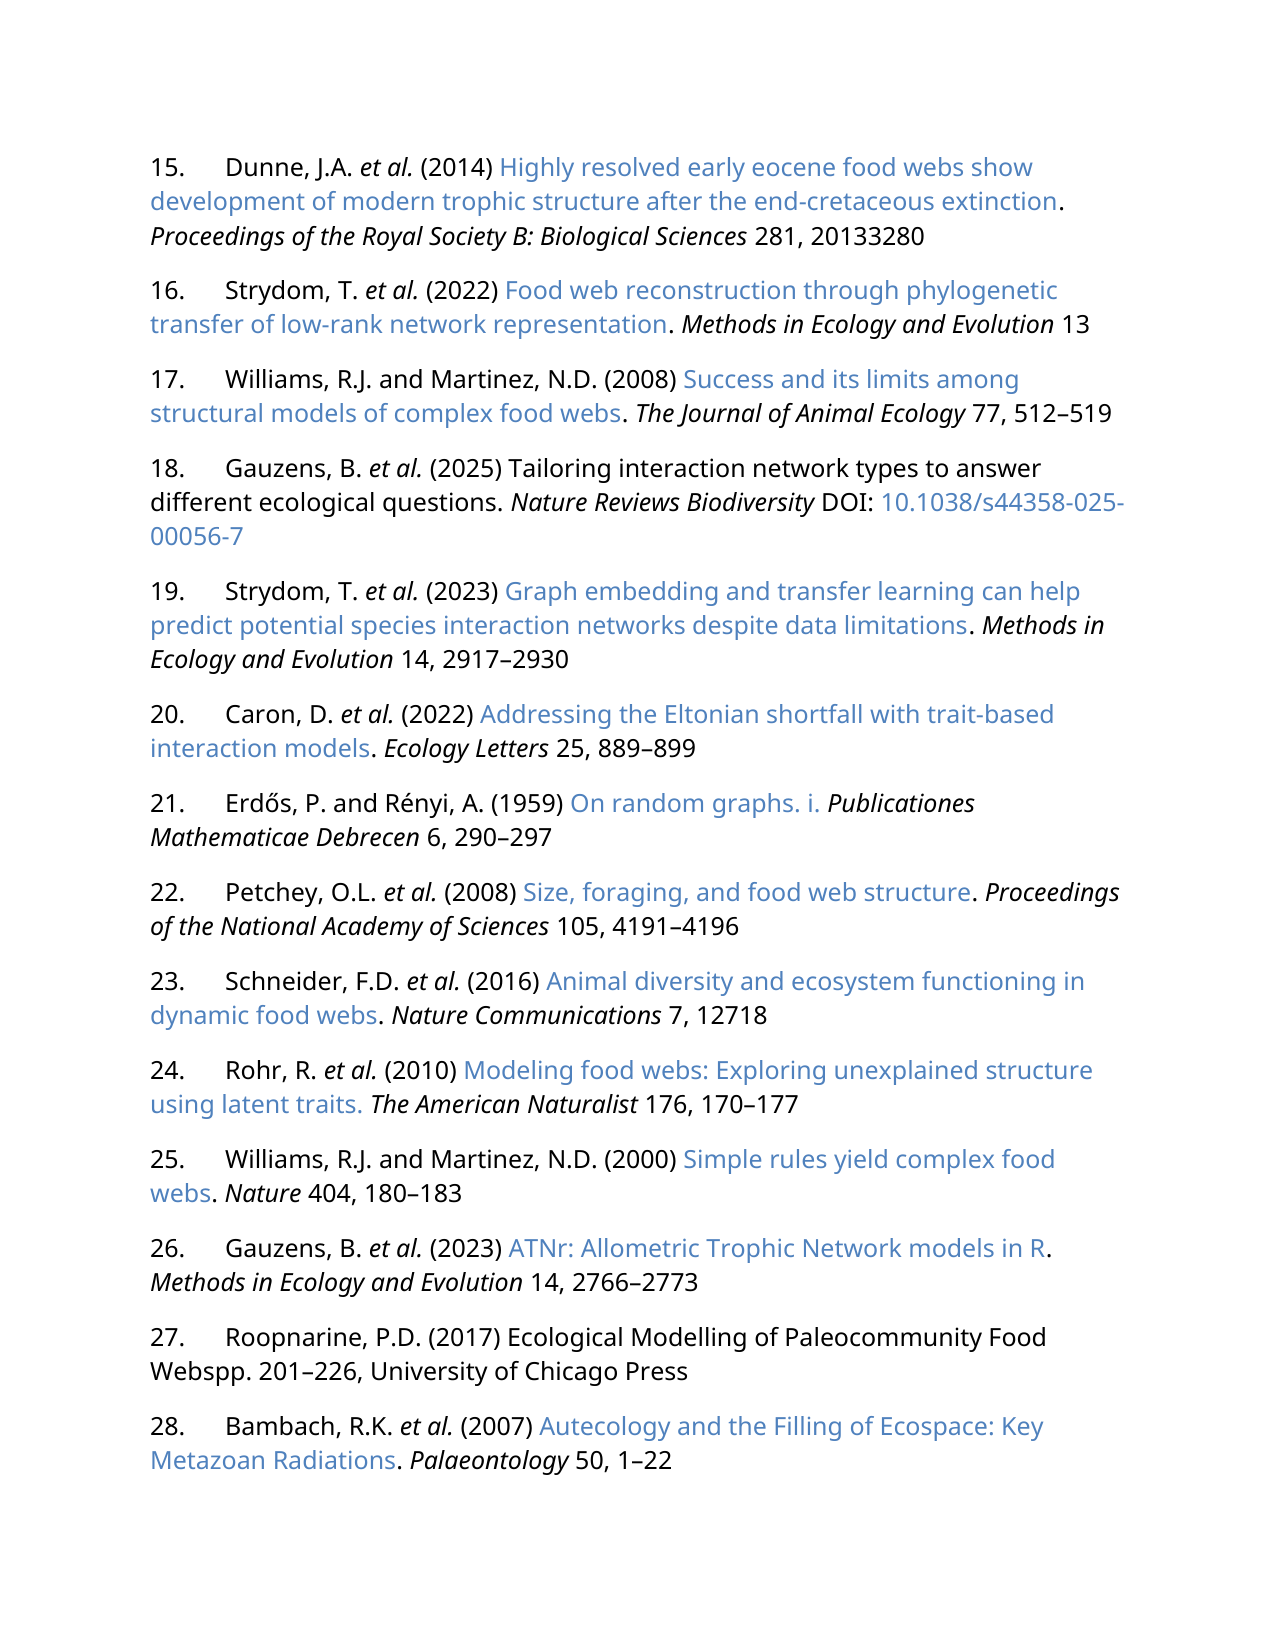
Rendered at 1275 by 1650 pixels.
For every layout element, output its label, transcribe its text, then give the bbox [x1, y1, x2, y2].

text 18. Gauzens, B. et al. (2025) Tailoring interaction network types to answer different ecological questions. Nature Reviews Biodiversity DOI: 10.1038/s44358-025-00056-7 [150, 451, 1125, 553]
text 15. Dunne, J.A. et al. (2014) Highly resolved early eocene food webs show development of modern trophic structure after the end-cretaceous extinction. Proceedings of the Royal Society B: Biological Sciences 281, 20133280 [150, 150, 1125, 252]
text 21. Erdős, P. and Rényi, A. (1959) On random graphs. i. Publicationes Mathematicae Debrecen 6, 290–297 [150, 786, 1125, 854]
text 16. Strydom, T. et al. (2022) Food web reconstruction through phylogenetic transfer of low-rank network representation. Methods in Ecology and Evolution 13 [150, 273, 1125, 341]
text 19. Strydom, T. et al. (2023) Graph embedding and transfer learning can help predict potential species interaction networks despite data limitations. Methods in Ecology and Evolution 14, 2917–2930 [150, 574, 1125, 676]
text 26. Gauzens, B. et al. (2023) ATNr: Allometric Trophic Network models in R. Methods in Ecology and Evolution 14, 2766–2773 [150, 1231, 1125, 1299]
text 23. Schneider, F.D. et al. (2016) Animal diversity and ecosystem functioning in dynamic food webs. Nature Communications 7, 12718 [150, 964, 1125, 1032]
text 25. Williams, R.J. and Martinez, N.D. (2000) Simple rules yield complex food webs. Nature 404, 180–183 [150, 1142, 1125, 1210]
text 24. Rohr, R. et al. (2010) Modeling food webs: Exploring unexplained structure using latent traits. The American Naturalist 176, 170–177 [150, 1053, 1125, 1121]
text 20. Caron, D. et al. (2022) Addressing the Eltonian shortfall with trait-based interaction models. Ecology Letters 25, 889–899 [150, 697, 1125, 765]
text 17. Williams, R.J. and Martinez, N.D. (2008) Success and its limits among structural models of complex food webs. The Journal of Animal Ecology 77, 512–519 [150, 362, 1125, 430]
text 28. Bambach, R.K. et al. (2007) Autecology and the Filling of Ecospace: Key Metazoan Radiations. Palaeontology 50, 1–22 [150, 1409, 1125, 1477]
text 22. Petchey, O.L. et al. (2008) Size, foraging, and food web structure. Proceedings of the National Academy of Sciences 105, 4191–4196 [150, 875, 1125, 943]
text 27. Roopnarine, P.D. (2017) Ecological Modelling of Paleocommunity Food Webspp. 201–226, University of Chicago Press [150, 1320, 1125, 1388]
